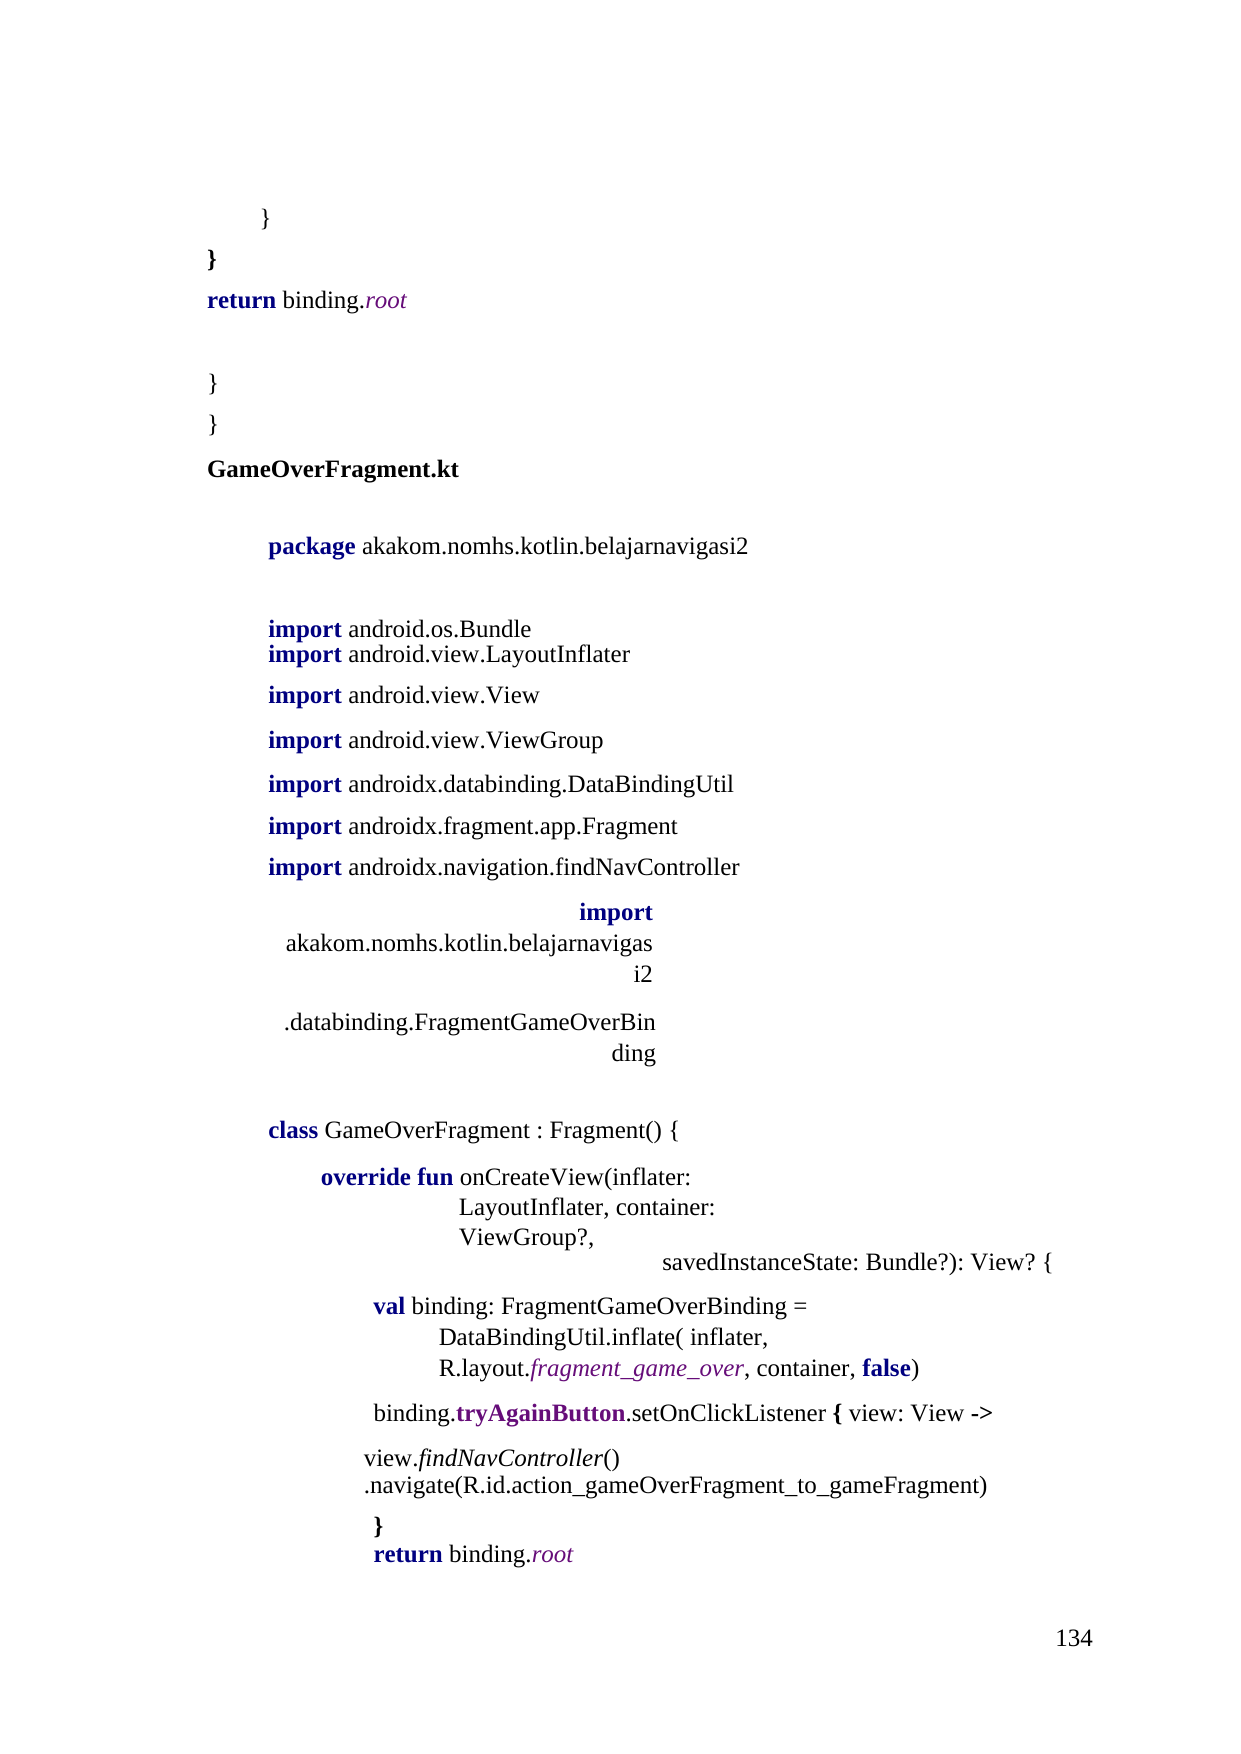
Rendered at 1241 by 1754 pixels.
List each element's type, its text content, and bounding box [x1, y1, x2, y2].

text import androidx.databinding.DataBindingUtil [268, 773, 1092, 798]
text .databinding.FragmentGameOverBinding [282, 1007, 656, 1067]
text import akakom.nomhs.kotlin.belajarnavigasi2 [282, 897, 653, 988]
text package akakom.nomhs.kotlin.belajarnavigasi2 [268, 531, 1092, 559]
text } [373, 1515, 1092, 1539]
text val binding: FragmentGameOverBinding = DataBindingUtil.inflate( inflater, R.layout.fragment_game_over, container, false) [373, 1291, 1022, 1382]
text import android.view.View [268, 684, 1092, 709]
text binding.tryAgainButton.setOnClickListener { view: View -> [373, 1401, 1092, 1426]
text return binding.root [207, 289, 1092, 313]
text return binding.root [373, 1539, 1092, 1568]
text } [207, 372, 1092, 396]
text import android.view.ViewGroup [268, 725, 1092, 754]
text savedInstanceState: Bundle?): View? { [662, 1251, 1092, 1275]
text } [207, 248, 1092, 272]
text import androidx.fragment.app.Fragment [268, 814, 1092, 839]
text import androidx.navigation.findNavController [268, 856, 1092, 881]
text override fun onCreateView(inflater: LayoutInflater, container: ViewGroup?, [321, 1162, 812, 1250]
text import android.view.LayoutInflater [268, 642, 1092, 667]
text .navigate(R.id.action_gameOverFragment_to_gameFragment) [363, 1474, 1092, 1498]
text view.findNavController() [363, 1443, 1092, 1471]
text import android.os.Bundle [268, 618, 1092, 642]
text GameOverFragment.kt [207, 454, 1092, 483]
text } [207, 413, 1092, 438]
text class GameOverFragment : Fragment() { [268, 1115, 1092, 1143]
text } [259, 207, 1092, 231]
